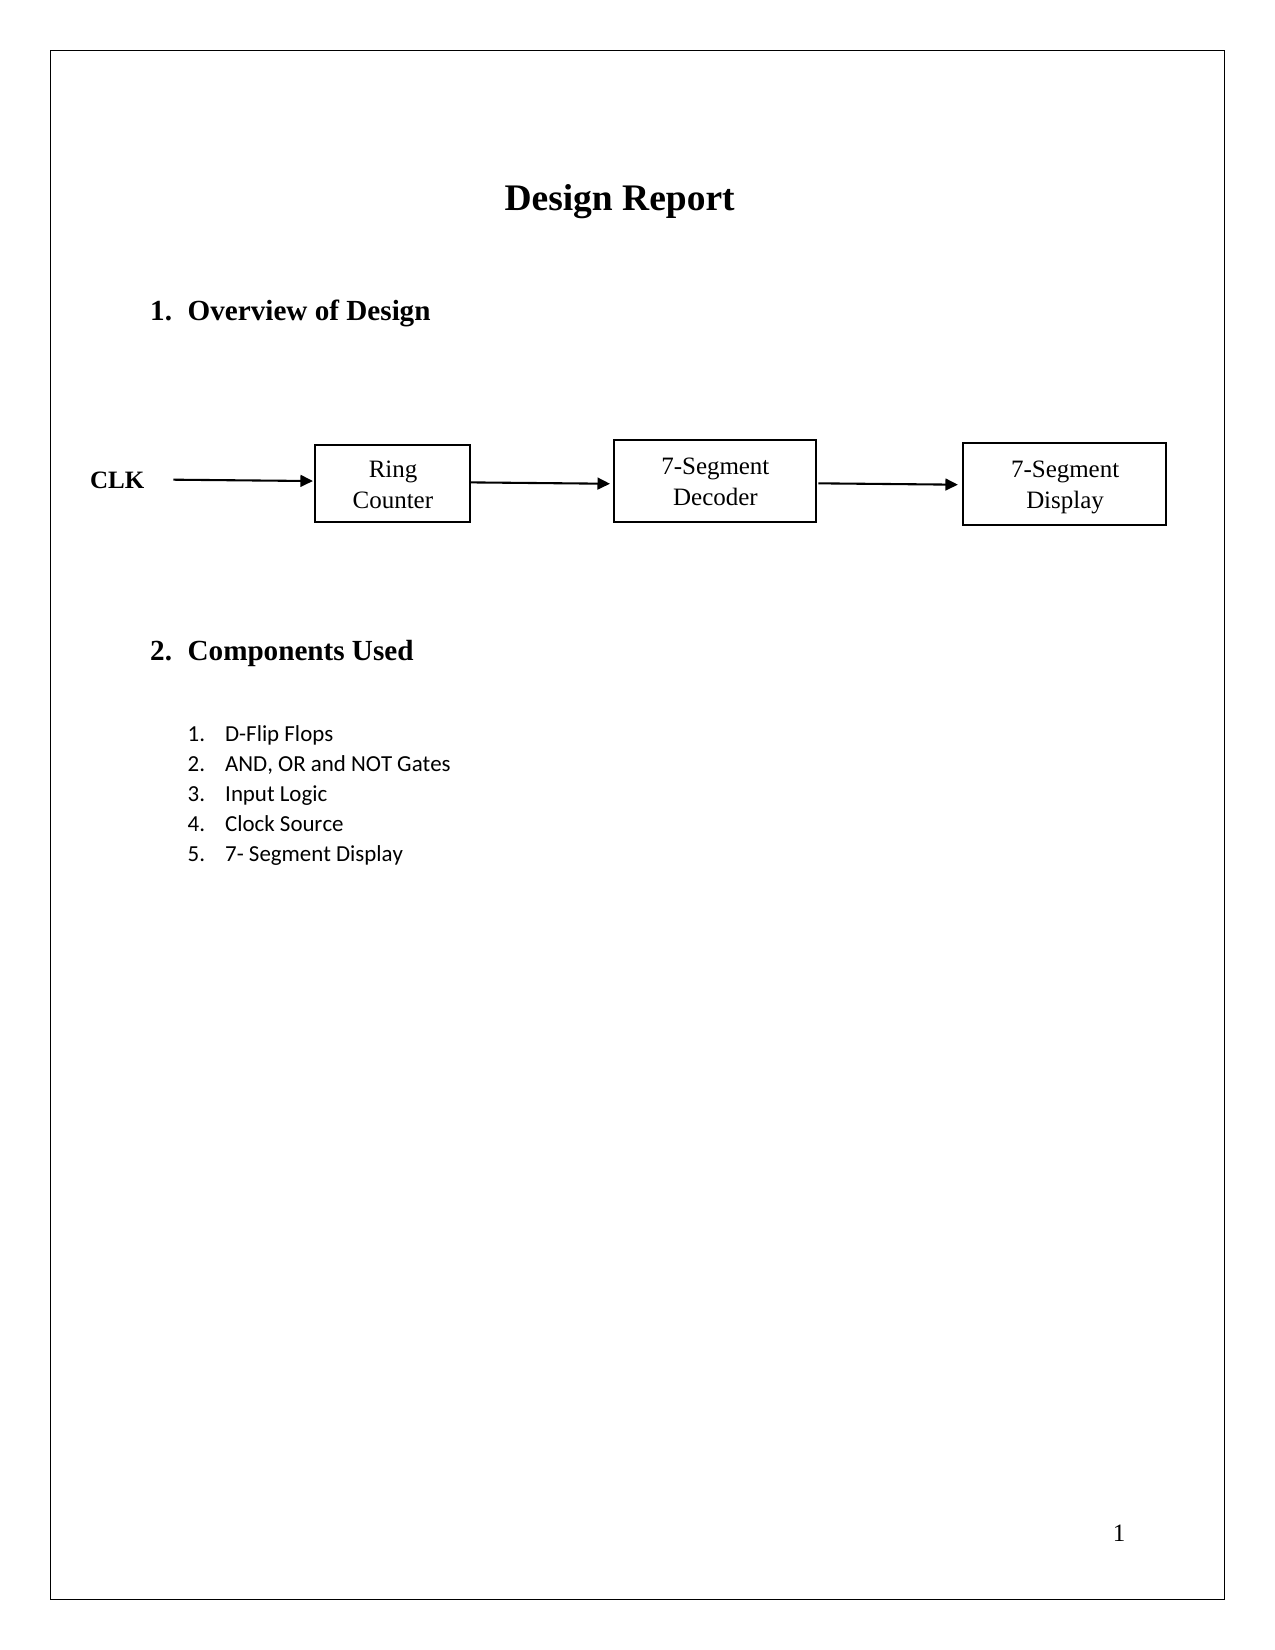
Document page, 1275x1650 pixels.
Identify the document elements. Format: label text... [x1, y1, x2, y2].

subtitle Design Report [150, 175, 1089, 218]
list Clock Source [187, 809, 1125, 837]
list Input Logic [187, 779, 1125, 807]
list 7- Segment Display [187, 839, 1125, 868]
text CLK [471, 465, 613, 494]
list D-Flip Flops [187, 719, 1125, 747]
text CLK [316, 465, 469, 494]
text CLK [615, 465, 815, 494]
text CLK [90, 465, 314, 494]
list AND, OR and NOT Gates [187, 749, 1125, 777]
text CLK [964, 465, 1089, 494]
subtitle Components Used [150, 633, 1089, 666]
text CLK [817, 465, 962, 494]
subtitle Overview of Design [150, 293, 1089, 327]
